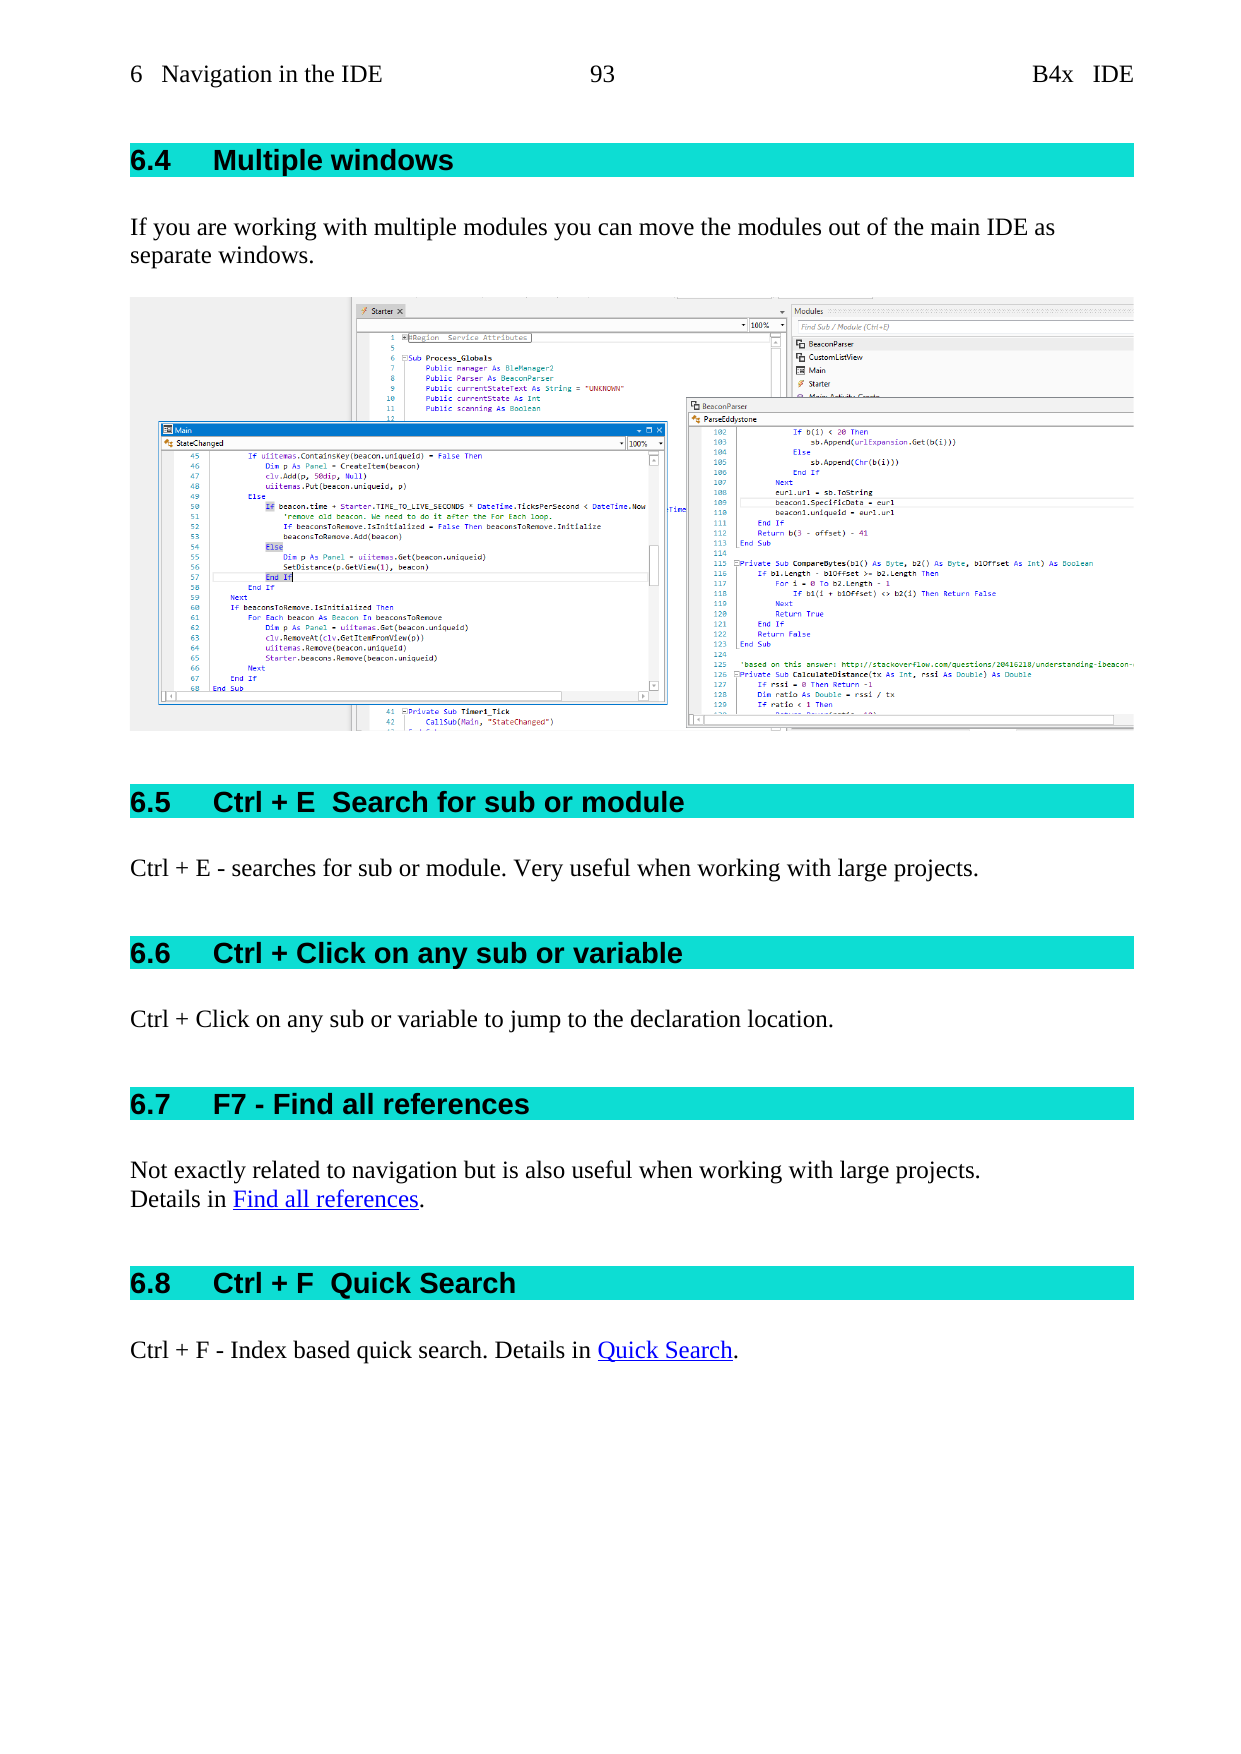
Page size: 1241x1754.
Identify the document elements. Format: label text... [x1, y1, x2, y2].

subtitle Multiple windows [130, 143, 1134, 177]
text Ctrl + E - searches for sub or module. Very useful when working with large projects. [130, 853, 1134, 882]
picture [129, 297, 1134, 731]
text Not exactly related to navigation but is also useful when working with large projects. [130, 1155, 1134, 1184]
subtitle Ctrl + F Quick Search [130, 1266, 1134, 1300]
subtitle F7 - Find all references [130, 1087, 1134, 1120]
text If you are working with multiple modules you can move the modules out of the main IDE as separate windows. [130, 212, 1134, 269]
subtitle Ctrl + Click on any sub or variable [130, 936, 1134, 969]
text Details in Find all references. [130, 1184, 1134, 1213]
subtitle Ctrl + E Search for sub or module [130, 784, 1134, 818]
text Ctrl + F - Index based quick search. Details in Quick Search. [130, 1335, 1134, 1364]
text Ctrl + Click on any sub or variable to jump to the declaration location. [130, 1004, 1134, 1033]
